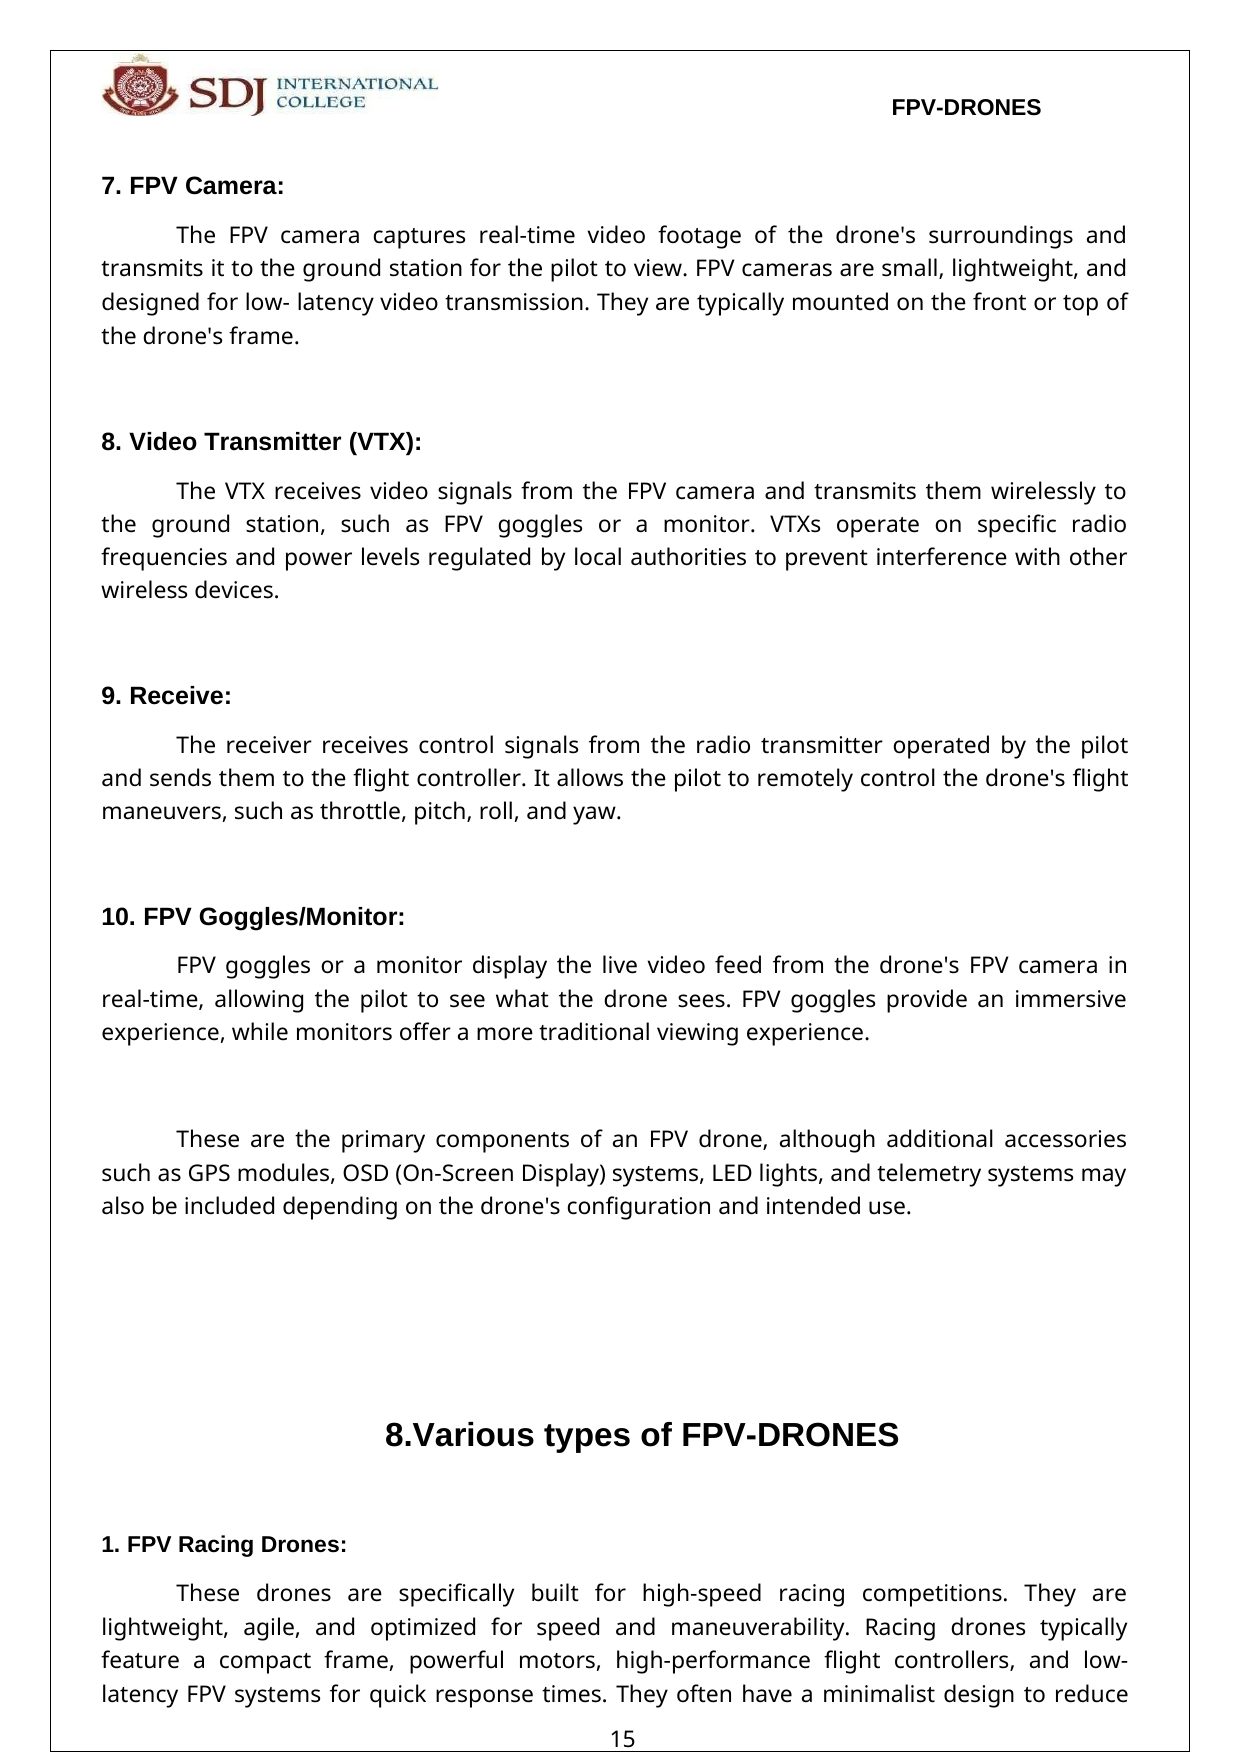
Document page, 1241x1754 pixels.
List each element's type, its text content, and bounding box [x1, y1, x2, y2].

text FPV goggles or a monitor display the live video feed from the drone's FPV camera in real-time, allowing the pilot to see what the drone sees. FPV goggles provide an immersive experience, while monitors offer a more traditional viewing experience. [101, 949, 1129, 1047]
text The VTX receives video signals from the FPV camera and transmits them wirelessly to the ground station, such as FPV goggles or a monitor. VTXs operate on specific radio frequencies and power levels regulated by local authorities to prevent interference with other wireless devices. [101, 474, 1128, 605]
text These are the primary components of an FPV drone, although additional accessories such as GPS modules, OSD (On-Screen Display) systems, LED lights, and telemetry systems may also be included depending on the drone's configuration and intended use. [101, 1123, 1128, 1221]
subtitle FPV Racing Drones: [101, 1531, 1186, 1558]
subtitle FPV Goggles/Monitor: [101, 901, 1186, 930]
picture [101, 53, 439, 116]
subtitle Video Transmitter (VTX): [101, 427, 1186, 455]
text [101, 1577, 1128, 1709]
text The FPV camera captures real-time video footage of the drone's surroundings and transmits it to the ground station for the pilot to view. FPV cameras are small, lightweight, and designed for low- latency video transmission. They are typically mounted on the front or top of the drone's frame. [101, 219, 1128, 351]
subtitle FPV Camera: [101, 171, 1186, 200]
subtitle Receive: [101, 681, 1186, 709]
text The receiver receives control signals from the radio transmitter operated by the pilot and sends them to the flight controller. It allows the pilot to remotely control the drone's flight maneuvers, such as throttle, pitch, roll, and yaw. [101, 728, 1128, 826]
subtitle 8.Various types of FPV-DRONES [385, 1415, 1175, 1454]
